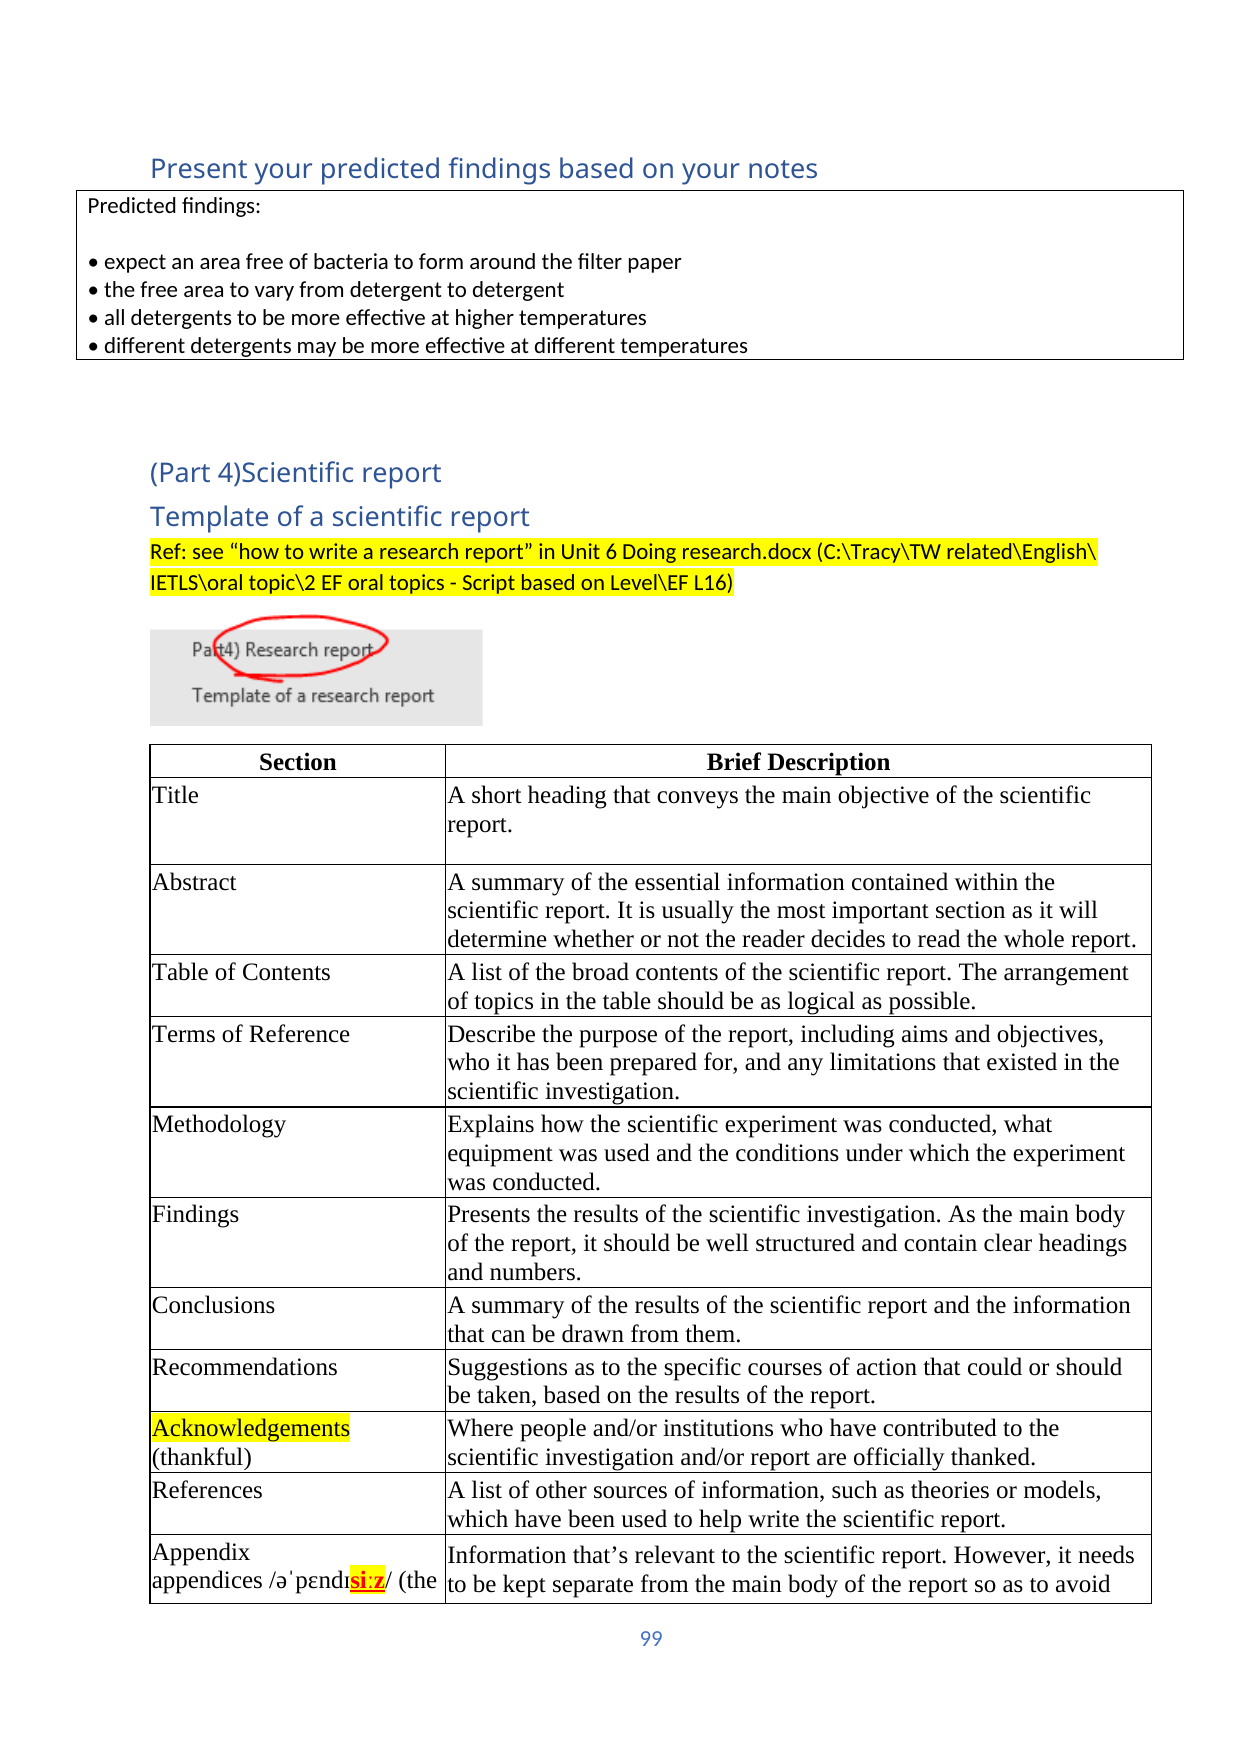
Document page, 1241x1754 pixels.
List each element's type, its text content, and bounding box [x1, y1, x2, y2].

table_cell Terms of Reference [151, 1017, 445, 1106]
table_cell A list of the broad contents of the scientific report. The arrangement of topics in the table should be as logical as possible. [446, 955, 1151, 1016]
table_header Brief Description [446, 745, 1151, 777]
table_cell Describe the purpose of the report, including aims and objectives, who it has been prepared for, and any limitations that existed in the scientific investigation. [446, 1017, 1151, 1106]
subtitle Present your predicted findings based on your notes [150, 150, 1152, 187]
table_cell A short heading that conveys the main objective of the scientific report. [446, 778, 1151, 864]
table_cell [446, 1535, 1151, 1603]
table_cell References [151, 1473, 445, 1534]
subtitle (Part 4)Scientific report [150, 454, 1152, 491]
table_cell A summary of the essential information contained within the scientific report. It is usually the most important section as it will determine whether or not the reader decides to read the whole report. [446, 865, 1151, 954]
table_cell Recommendations [151, 1350, 445, 1411]
table_cell Findings [151, 1198, 445, 1287]
table_header Predicted findings: • expect an area free of bacteria to form around the filter paper • the free area to vary from detergent to detergent • all detergents to be more effective at higher temperatures • different detergents may be more effective at different temperatures [77, 191, 1183, 359]
table_cell Explains how the scientific experiment was conducted, what equipment was used and the conditions under which the experiment was conducted. [446, 1108, 1151, 1197]
table_cell Acknowledgements (thankful) [151, 1412, 445, 1472]
table_cell Conclusions [151, 1288, 445, 1349]
table_cell A list of other sources of information, such as theories or models, which have been used to help write the scientific report. [446, 1473, 1151, 1534]
table_cell Title [151, 778, 445, 864]
table_header Section [151, 745, 445, 777]
table_cell Presents the results of the scientific investigation. As the main body of the report, it should be well structured and contain clear headings and numbers. [446, 1198, 1151, 1287]
table_cell Suggestions as to the specific courses of action that could or should be taken, based on the results of the report. [446, 1350, 1151, 1411]
text Ref: see “how to write a research report” in Unit 6 Doing research.docx (C:\Tracy\TW related\English\IETLS\oral topic\2 EF oral topics - Script based on Level\EF L16) [150, 537, 1152, 596]
table_cell Abstract [151, 865, 445, 954]
picture [150, 614, 483, 726]
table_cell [151, 1535, 445, 1603]
subtitle Template of a scientific report [150, 498, 1152, 534]
table_cell Methodology [151, 1108, 445, 1197]
table_cell Where people and/or institutions who have contributed to the scientific investigation and/or report are officially thanked. [446, 1412, 1151, 1472]
table_cell A summary of the results of the scientific report and the information that can be drawn from them. [446, 1288, 1151, 1349]
table_cell Table of Contents [151, 955, 445, 1016]
